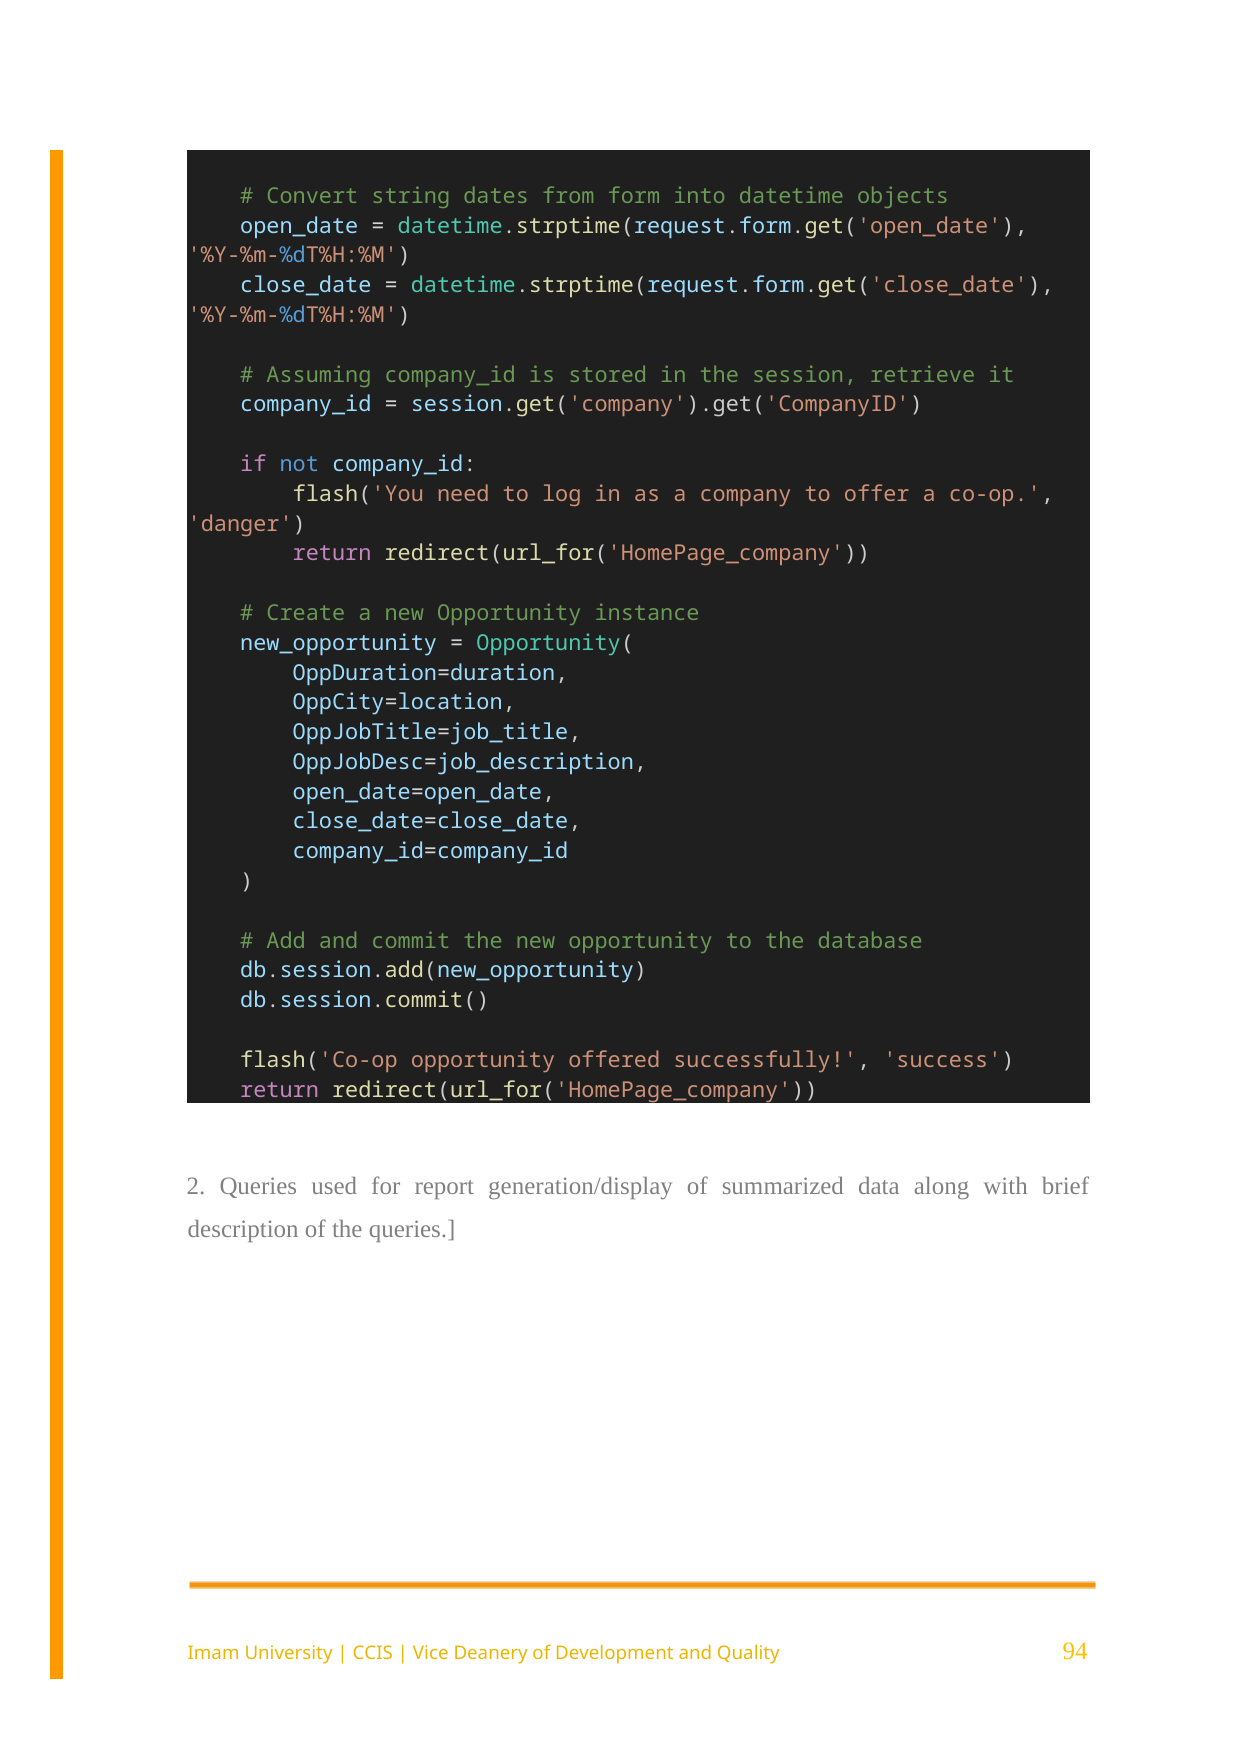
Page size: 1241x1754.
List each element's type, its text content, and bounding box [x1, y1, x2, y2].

text 2. Queries used for report generation/display of summarized data along with brief description of the queries.] [186, 1171, 1090, 1243]
text if not company_id: [187, 448, 1090, 478]
text # Assuming company_id is stored in the session, retrieve it [187, 358, 1090, 388]
picture [187, 1580, 1100, 1589]
text company_id = session.get('company').get('CompanyID') [187, 388, 1090, 418]
text open_date = datetime.strptime(request.form.get('open_date'), '%Y-%m-%dT%H:%M') [187, 209, 1090, 269]
text flash('Co-op opportunity offered successfully!', 'success') [187, 1044, 1090, 1073]
text flash('You need to log in as a company to offer a co-op.', 'danger') [187, 478, 1090, 537]
text open_date=open_date, [187, 776, 1090, 805]
text # Create a new Opportunity instance [187, 597, 1090, 627]
text # Add and commit the new opportunity to the database [187, 924, 1090, 954]
text return redirect(url_for('HomePage_company')) [187, 537, 1090, 567]
text OppJobTitle=job_title, [187, 716, 1090, 746]
text OppJobDesc=job_description, [187, 746, 1090, 776]
text company_id=company_id [187, 835, 1090, 865]
text close_date=close_date, [187, 805, 1090, 835]
text # Convert string dates from form into datetime objects [187, 180, 1090, 209]
text db.session.commit() [187, 984, 1090, 1014]
text db.session.add(new_opportunity) [187, 954, 1090, 984]
text close_date = datetime.strptime(request.form.get('close_date'), '%Y-%m-%dT%H:%M') [187, 269, 1090, 329]
text return redirect(url_for('HomePage_company')) [187, 1073, 1090, 1103]
text OppCity=location, [187, 686, 1090, 716]
text ) [187, 865, 1090, 895]
text OppDuration=duration, [187, 656, 1090, 686]
text new_opportunity = Opportunity( [187, 627, 1090, 656]
